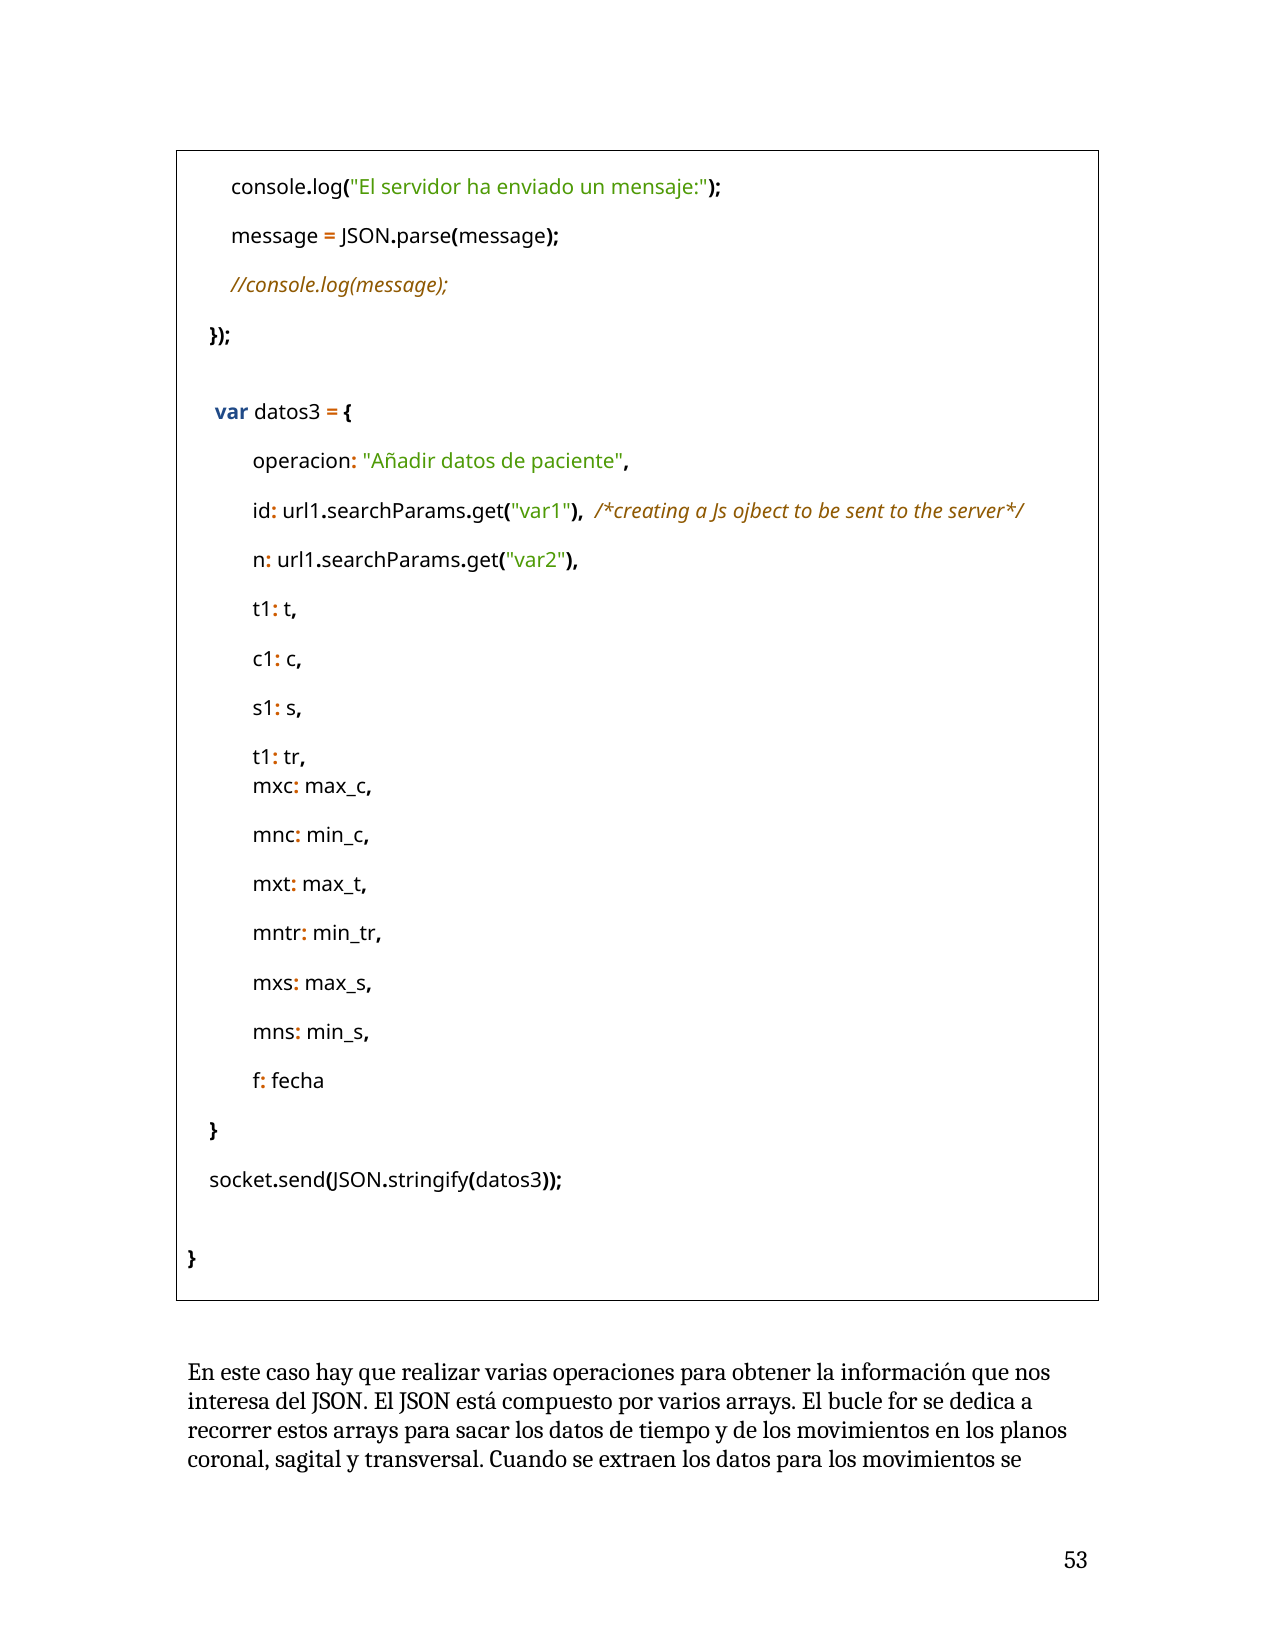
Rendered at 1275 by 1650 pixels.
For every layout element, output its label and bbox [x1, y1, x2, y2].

table_header [177, 151, 1098, 1300]
text [187, 1358, 1087, 1473]
